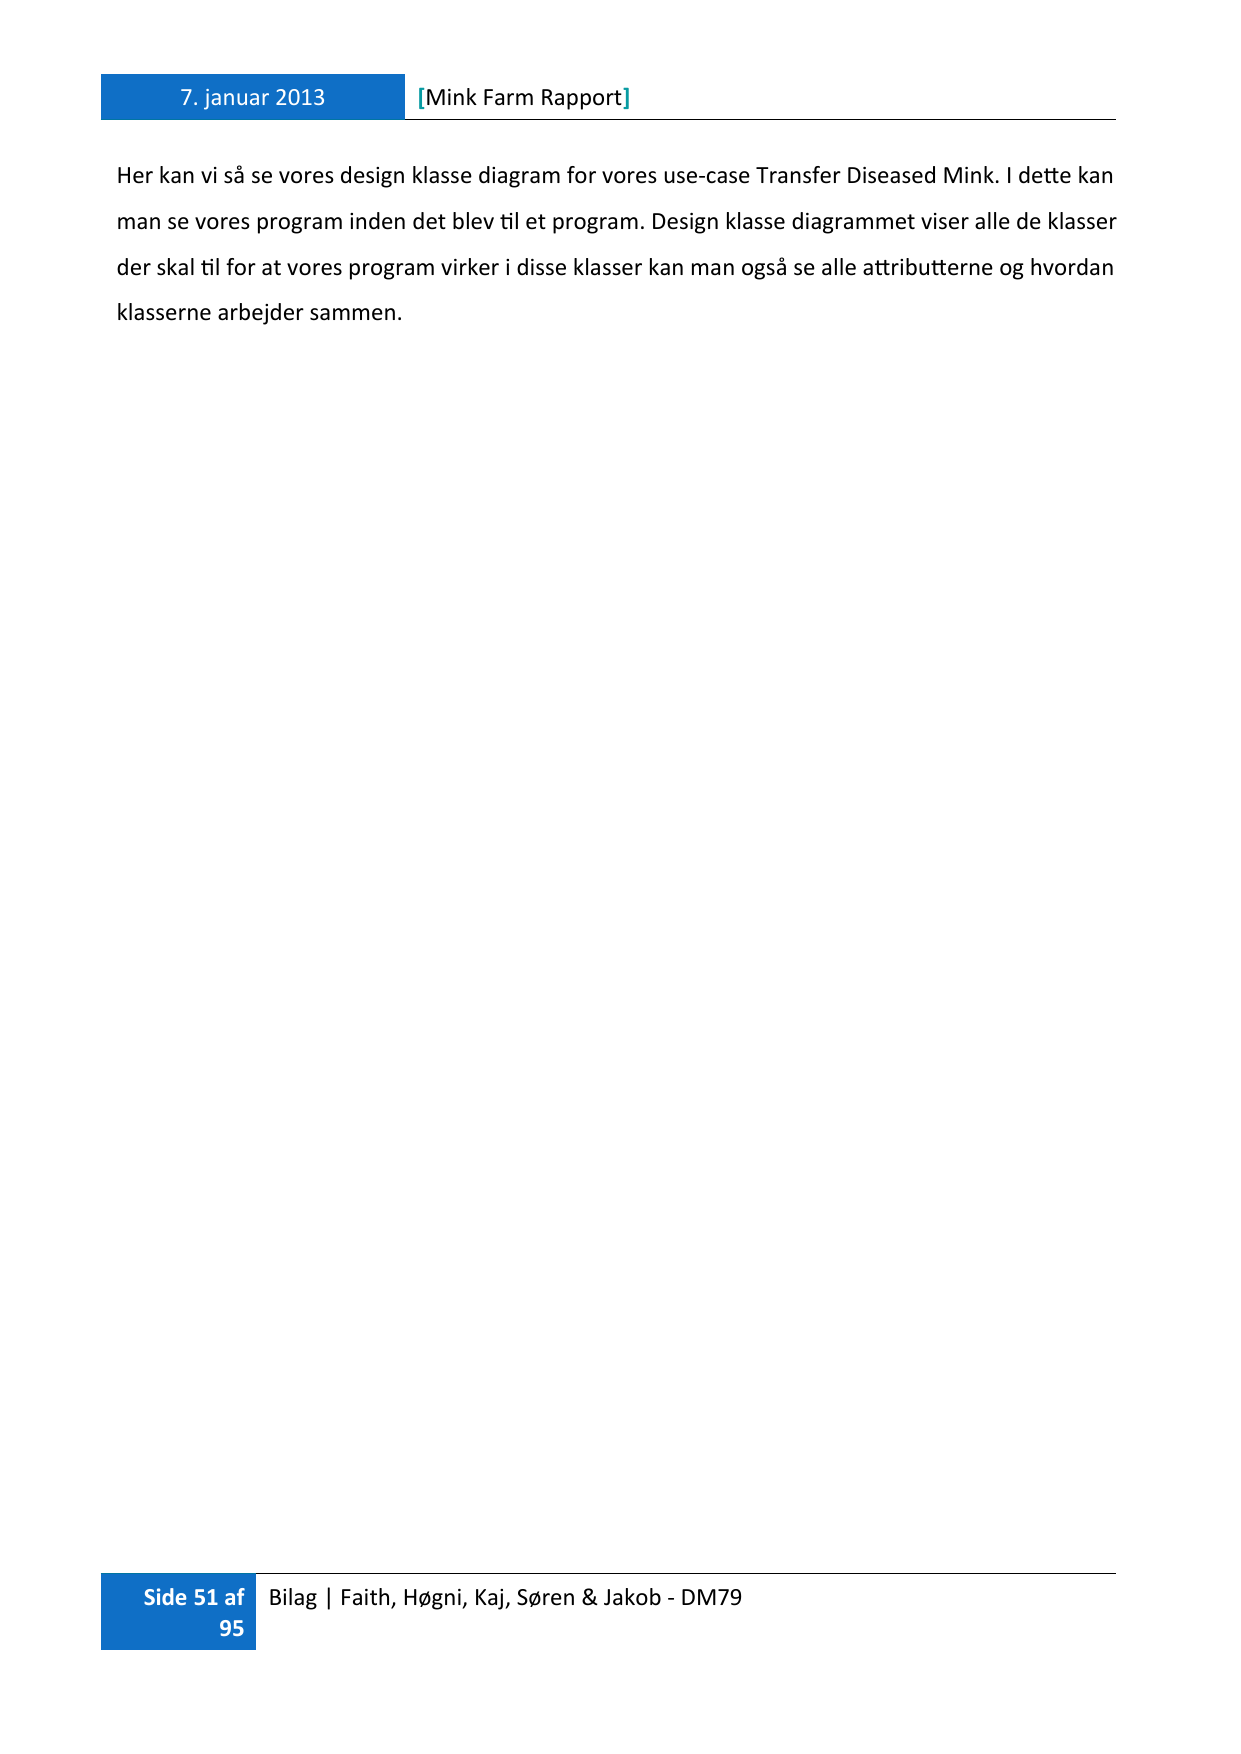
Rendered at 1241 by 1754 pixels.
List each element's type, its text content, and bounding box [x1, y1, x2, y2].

table_cell Her kan vi så se vores design klasse diagram for vores use-case Transfer Diseased Mink. I dette kan man se vores program inden det blev til et program. Design klasse diagrammet viser alle de klasser der skal til for at vores program virker i disse klasser kan man også se alle attributterne og hvordan klasserne arbejder sammen. [105, 151, 1135, 349]
